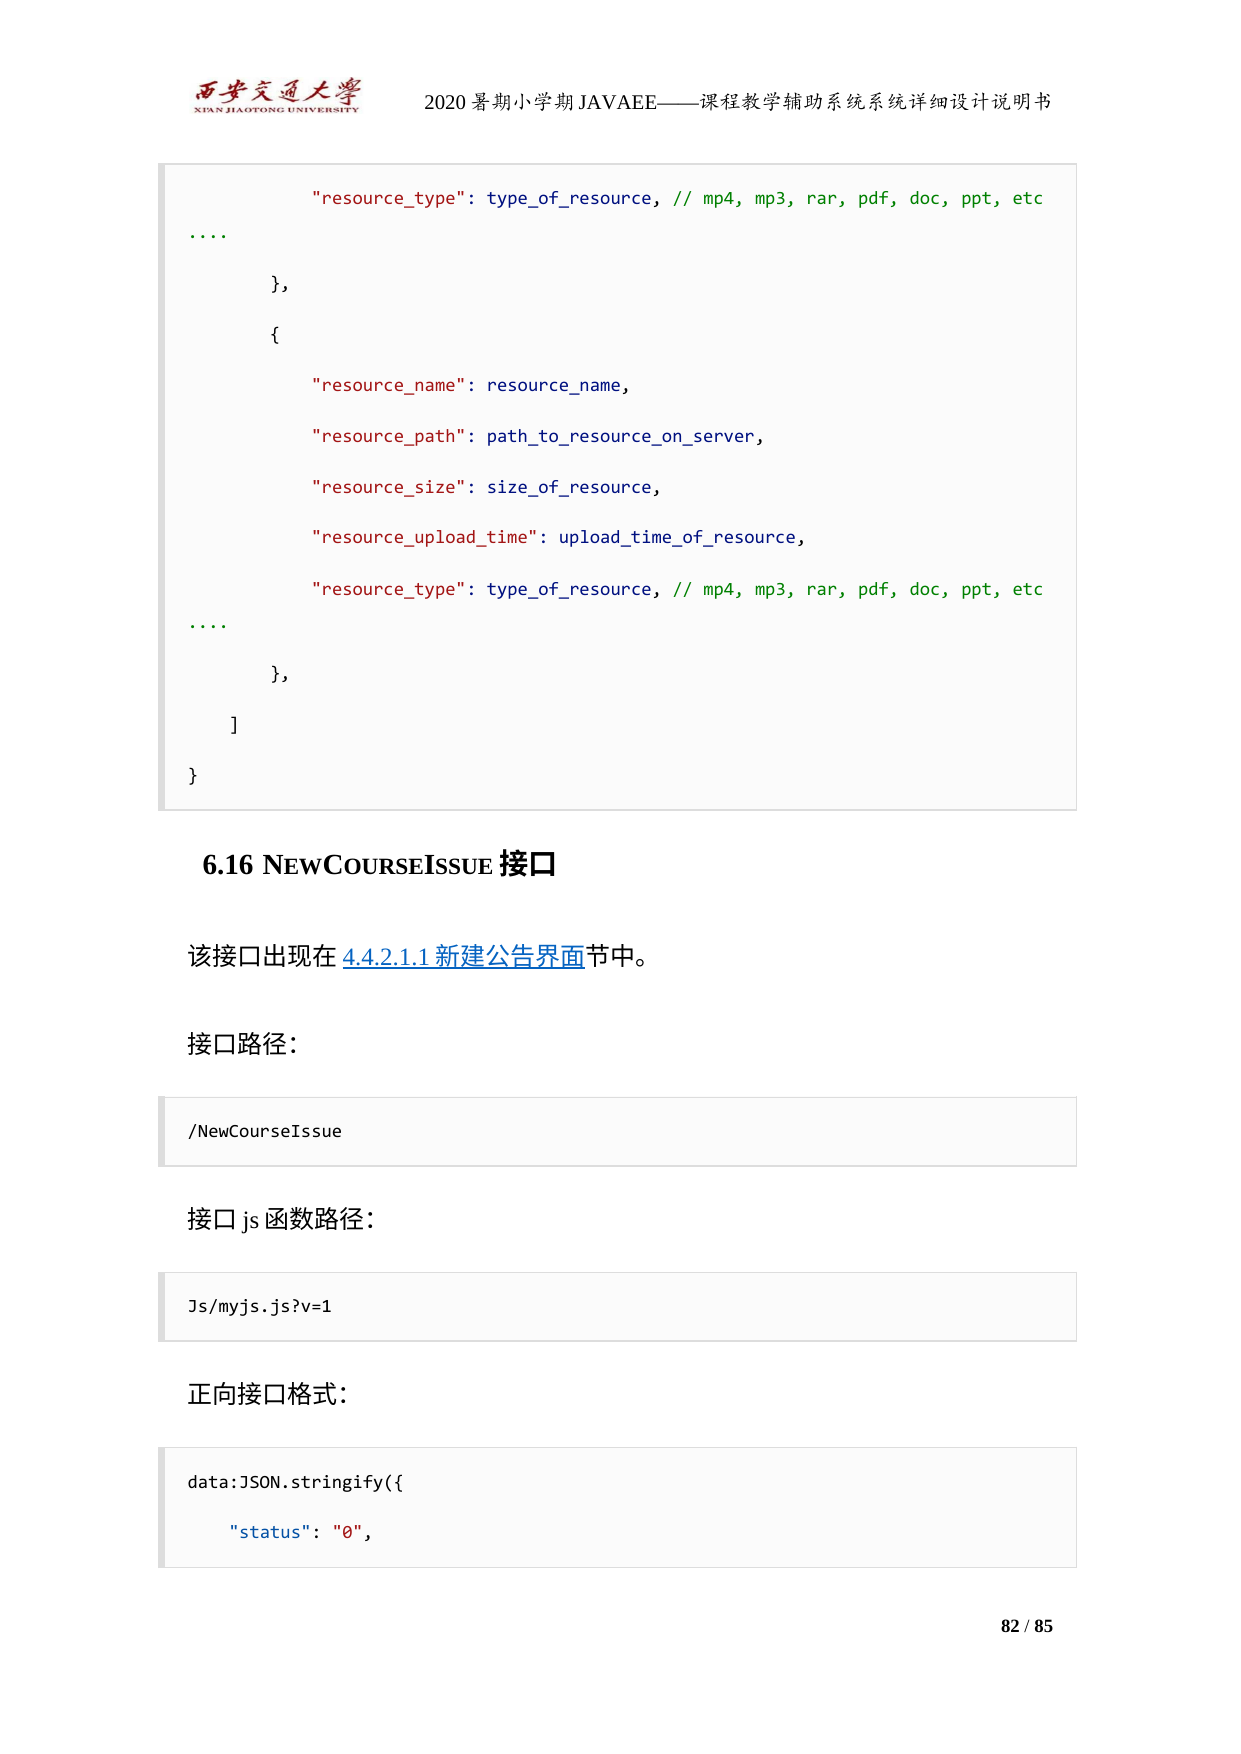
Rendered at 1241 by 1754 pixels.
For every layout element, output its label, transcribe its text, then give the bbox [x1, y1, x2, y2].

subtitle NewCourseIssue接口 [202, 828, 1053, 896]
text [165, 401, 1076, 452]
text "resource_name": resource_name, [165, 350, 1076, 401]
text 该接口出现在4.4.2.1.1新建公告界面节中。 [187, 921, 1053, 989]
text "status": "0", [165, 1498, 1076, 1567]
text /NewCourseIssue [165, 1098, 1076, 1165]
text { [165, 299, 1076, 350]
text } [165, 740, 1076, 809]
picture [189, 77, 364, 114]
text "resource_type": type_of_resource, // mp4, mp3, rar, pdf, doc, ppt, etc.... [165, 553, 1076, 638]
text "resource_type": type_of_resource, // mp4, mp3, rar, pdf, doc, ppt, etc.... [165, 165, 1076, 248]
text 接口路径： [187, 1009, 1053, 1077]
text ] [165, 689, 1076, 740]
text 正向接口格式： [187, 1359, 1053, 1427]
text }, [165, 638, 1076, 689]
text 接口js函数路径： [187, 1184, 1053, 1252]
text data:JSON.stringify({ [165, 1448, 1076, 1498]
text }, [165, 248, 1076, 299]
text "resource_upload_time": upload_time_of_resource, [165, 503, 1076, 553]
text Js/myjs.js?v=1 [165, 1273, 1076, 1340]
text "resource_size": size_of_resource, [165, 452, 1076, 503]
